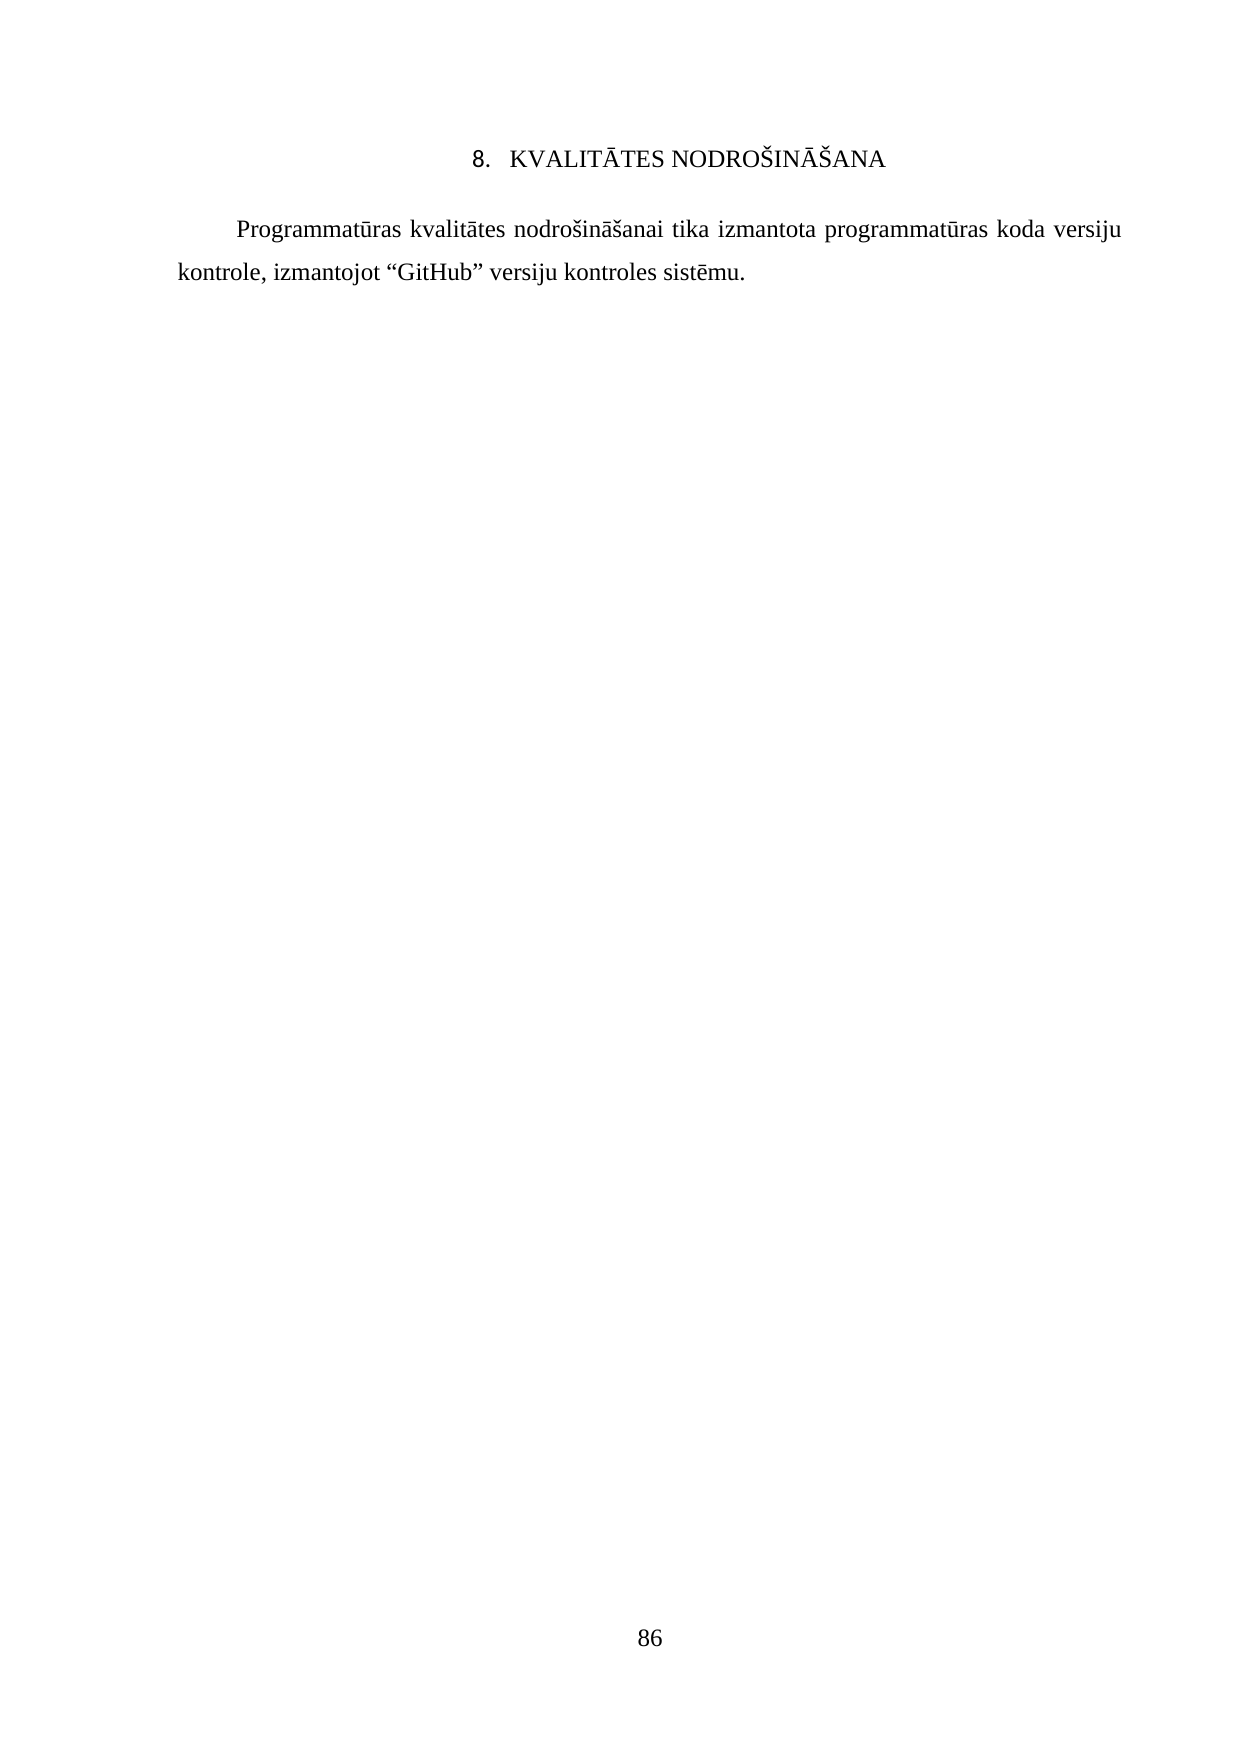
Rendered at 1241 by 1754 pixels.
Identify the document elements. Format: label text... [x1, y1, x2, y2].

text Programmatūras kvalitātes nodrošināšanai tika izmantota programmatūras koda versiju kontrole, izmantojot “GitHub” versiju kontroles sistēmu. [177, 214, 1122, 286]
subtitle KVALITĀTES NODROŠINĀŠANA [236, 143, 1122, 174]
